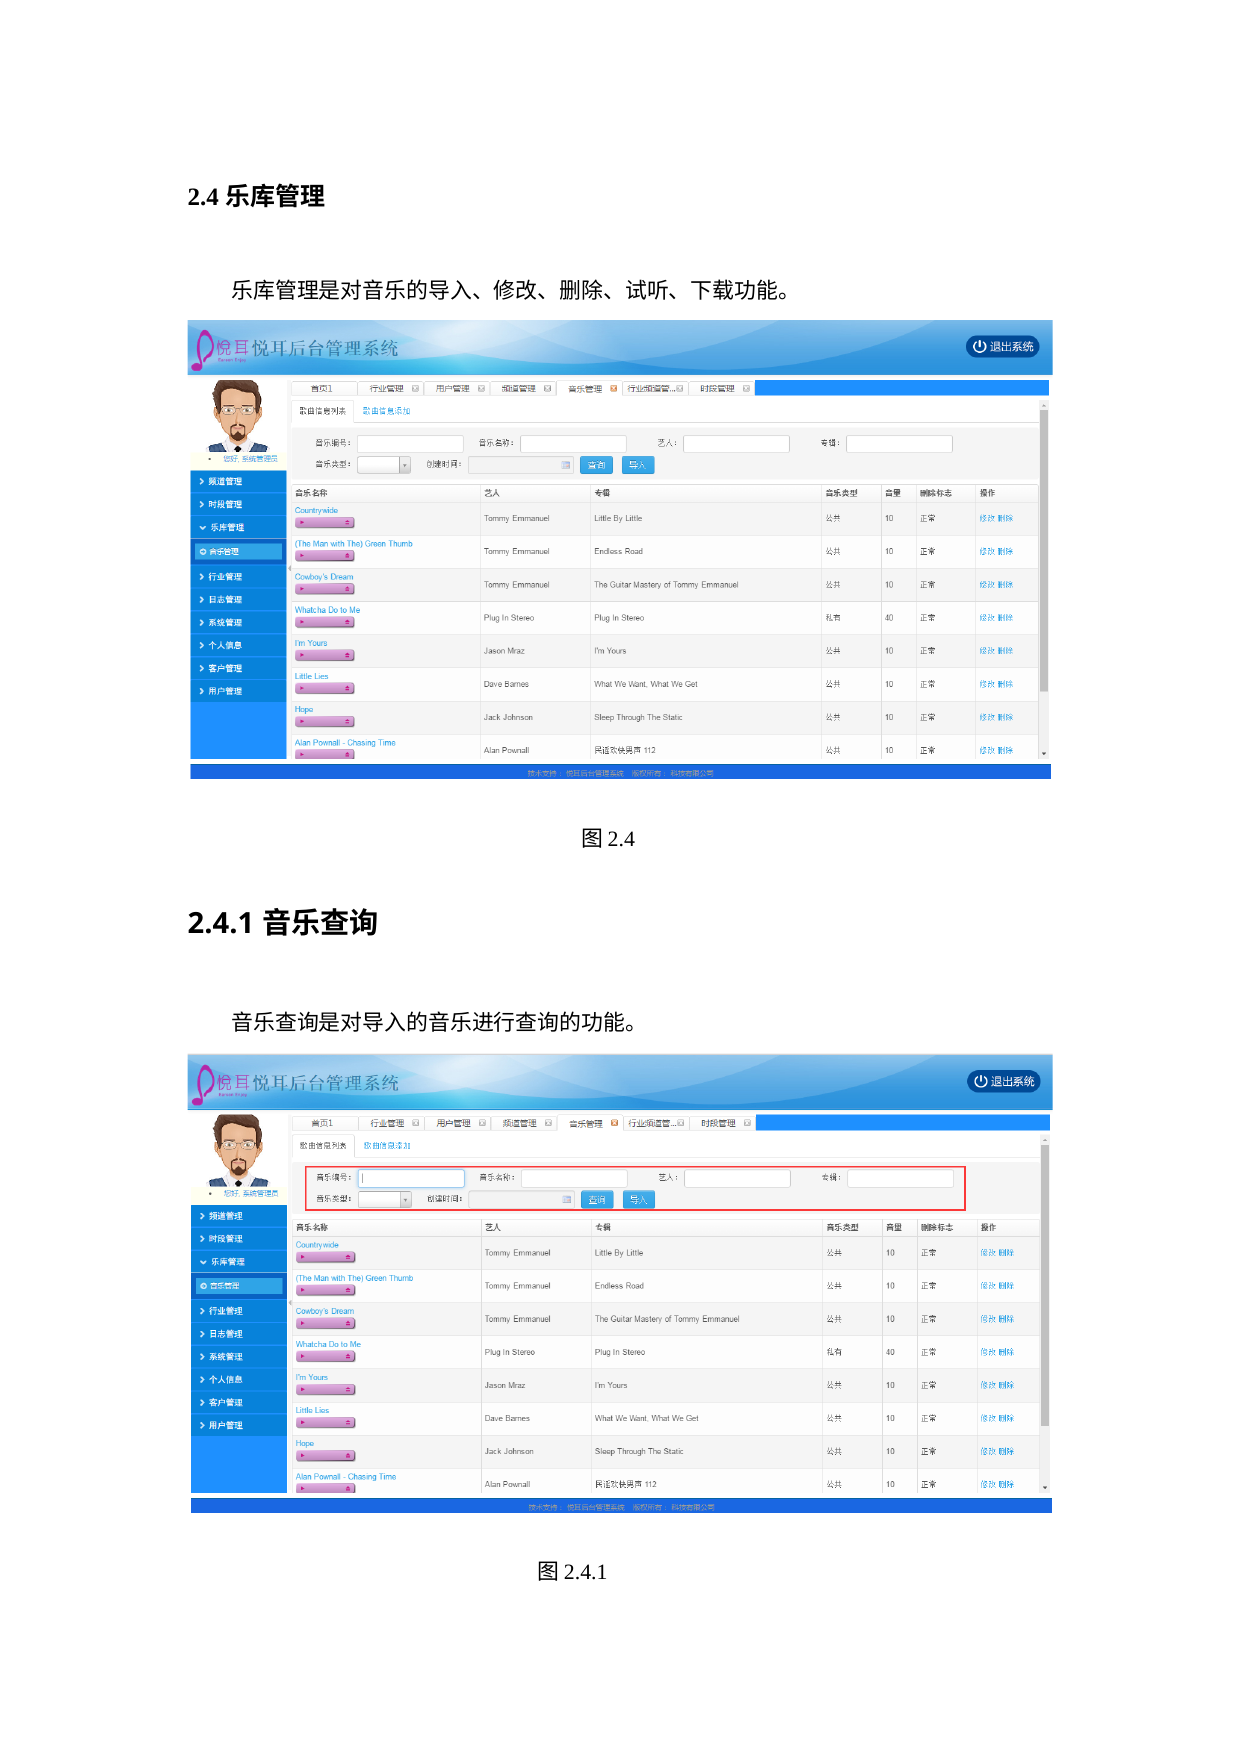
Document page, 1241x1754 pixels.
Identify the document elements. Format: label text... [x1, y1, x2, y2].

text 图2.4 [537, 821, 1053, 853]
picture [187, 320, 1053, 780]
picture [187, 1053, 1053, 1514]
text 乐库管理是对音乐的导入、修改、删除、试听、下载功能。 [187, 272, 1053, 305]
text 图2.4.1 [494, 1553, 1053, 1586]
subtitle 2.4 乐库管理 [187, 162, 1053, 227]
subtitle 2.4.1 音乐查询 [187, 888, 1053, 953]
text 音乐查询是对导入的音乐进行查询的功能。 [187, 1005, 1053, 1037]
